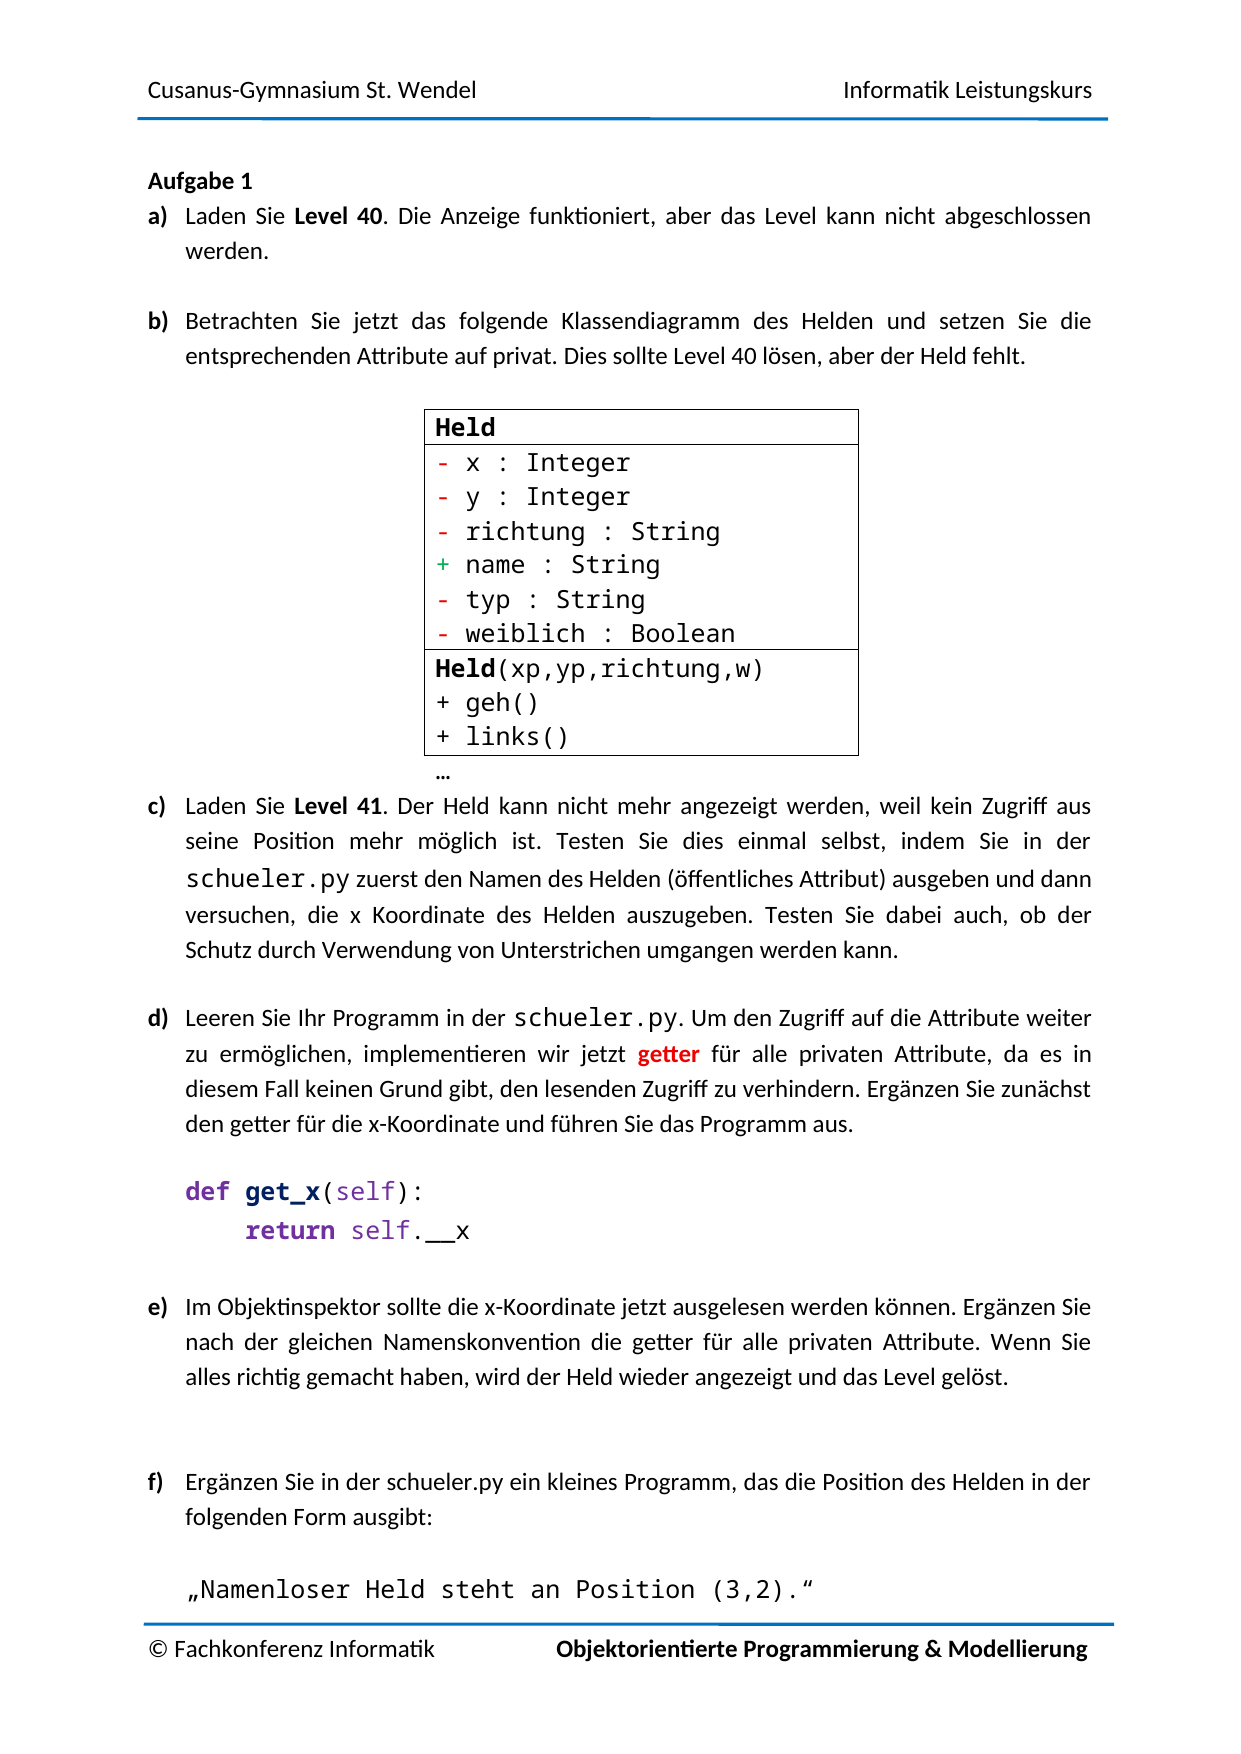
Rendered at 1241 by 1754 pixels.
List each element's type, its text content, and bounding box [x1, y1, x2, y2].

list Laden Sie Level 41. Der Held kann nicht mehr angezeigt werden, weil kein Zugriff aus seine Position mehr möglich ist. Testen Sie dies einmal selbst, indem Sie in der schueler.py zuerst den Namen des Helden (öffentliches Attribut) ausgeben und dann versuchen, die x Koordinate des Helden auszugeben. Testen Sie dabei auch, ob der Schutz durch Verwendung von Unterstrichen umgangen werden kann. [148, 790, 1093, 965]
list Im Objektinspektor sollte die x-Koordinate jetzt ausgelesen werden können. Ergänzen Sie nach der gleichen Namenskonvention die getter für alle privaten Attribute. Wenn Sie alles richtig gemacht haben, wird der Held wieder angezeigt und das Level gelöst. [148, 1291, 1093, 1392]
text return self.__x [185, 1213, 1093, 1247]
text Aufgabe 1 [148, 165, 1093, 196]
list Laden Sie Level 40. Die Anzeige funktioniert, aber das Level kann nicht abgeschlossen werden. [148, 200, 1093, 266]
text „Namenloser Held steht an Position (3,2).“ [185, 1571, 1093, 1605]
text def get_x(self): [185, 1174, 1093, 1208]
list Betrachten Sie jetzt das folgende Klassendiagramm des Helden und setzen Sie die entsprechenden Attribute auf privat. Dies sollte Level 40 lösen, aber der Held fehlt. [148, 305, 1093, 371]
list Ergänzen Sie in der schueler.py ein kleines Programm, das die Position des Helden in der folgenden Form ausgibt: [148, 1466, 1093, 1532]
list Leeren Sie Ihr Programm in der schueler.py. Um den Zugriff auf die Attribute weiter zu ermöglichen, implementieren wir jetzt getter für alle privaten Attribute, da es in diesem Fall keinen Grund gibt, den lesenden Zugriff zu verhindern. Ergänzen Sie zunächst den getter für die x-Koordinate und führen Sie das Programm aus. [148, 1000, 1093, 1139]
